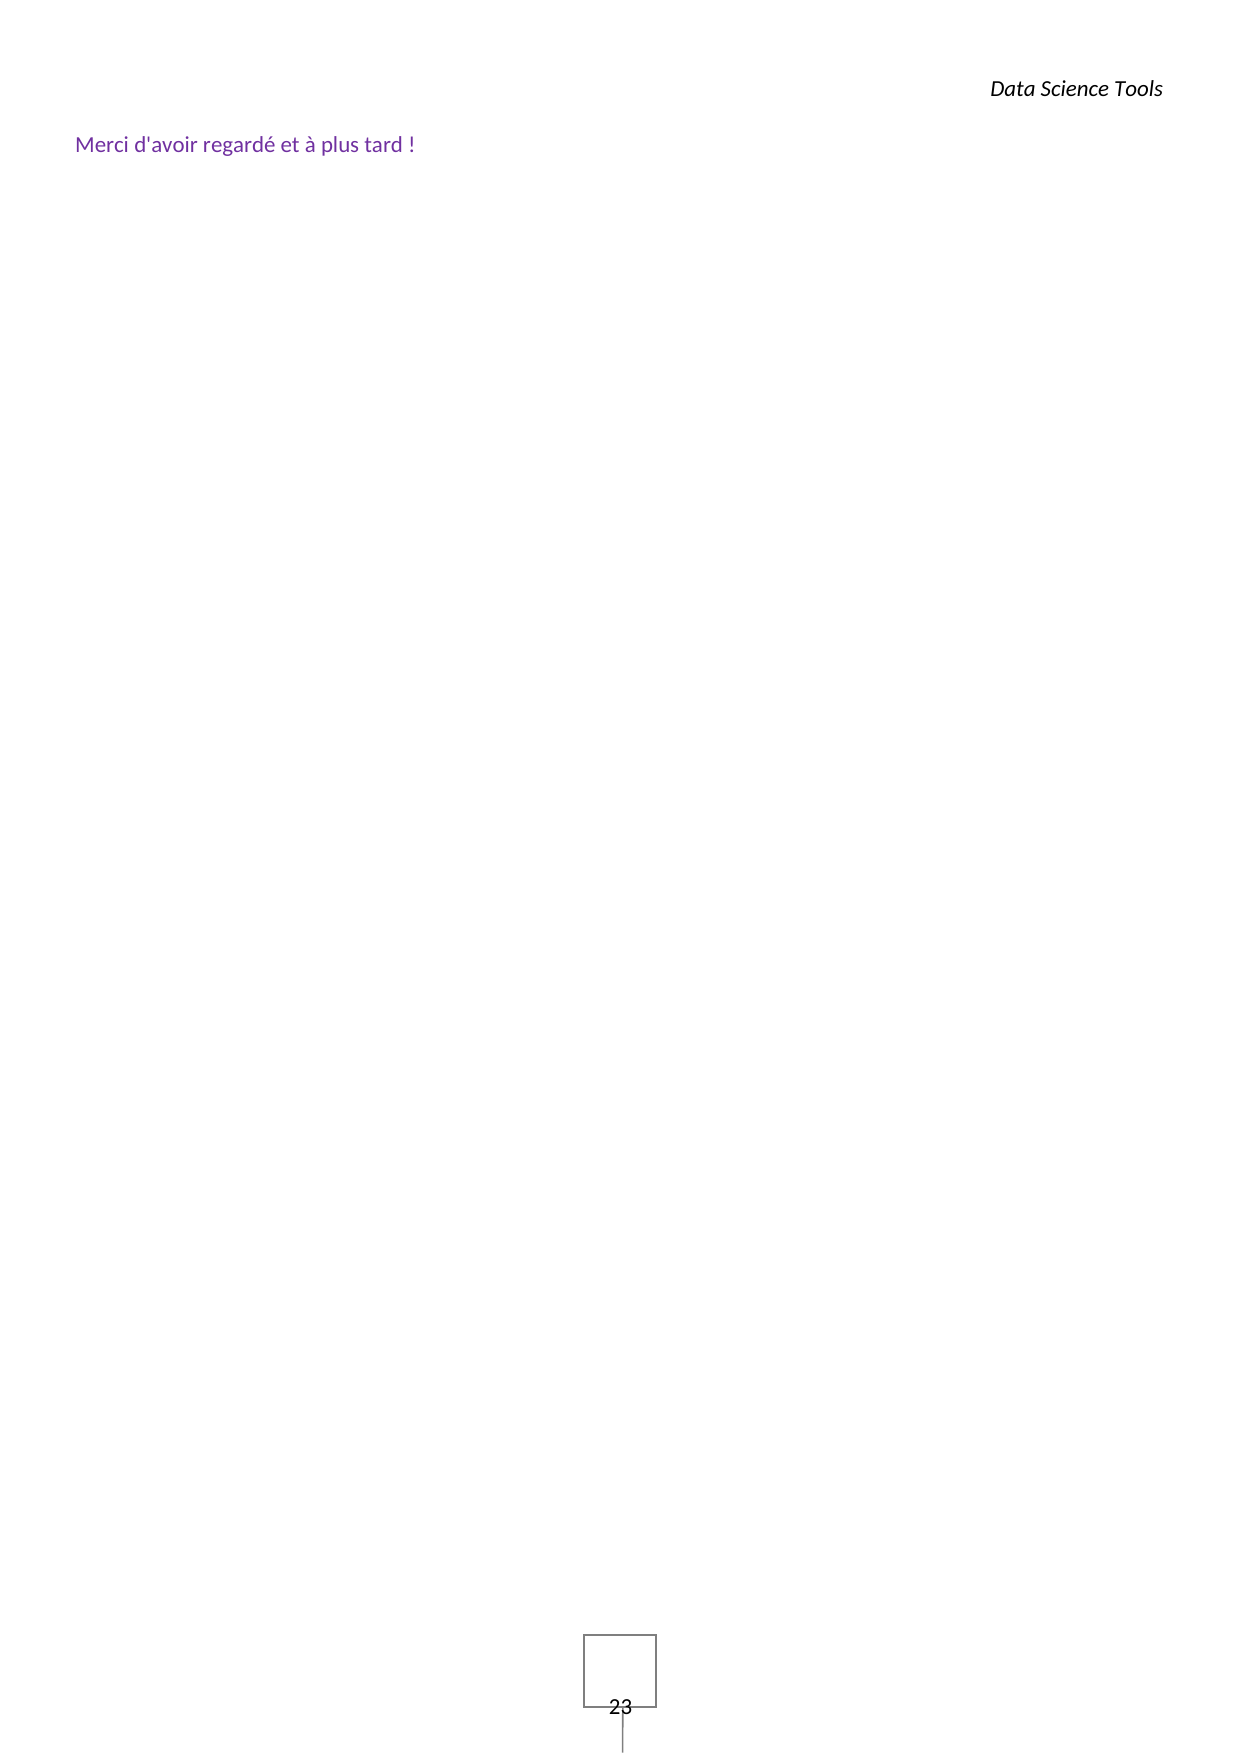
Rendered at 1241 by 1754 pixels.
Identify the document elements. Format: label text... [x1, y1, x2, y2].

text Merci d'avoir regardé et à plus tard ! [75, 130, 1165, 158]
